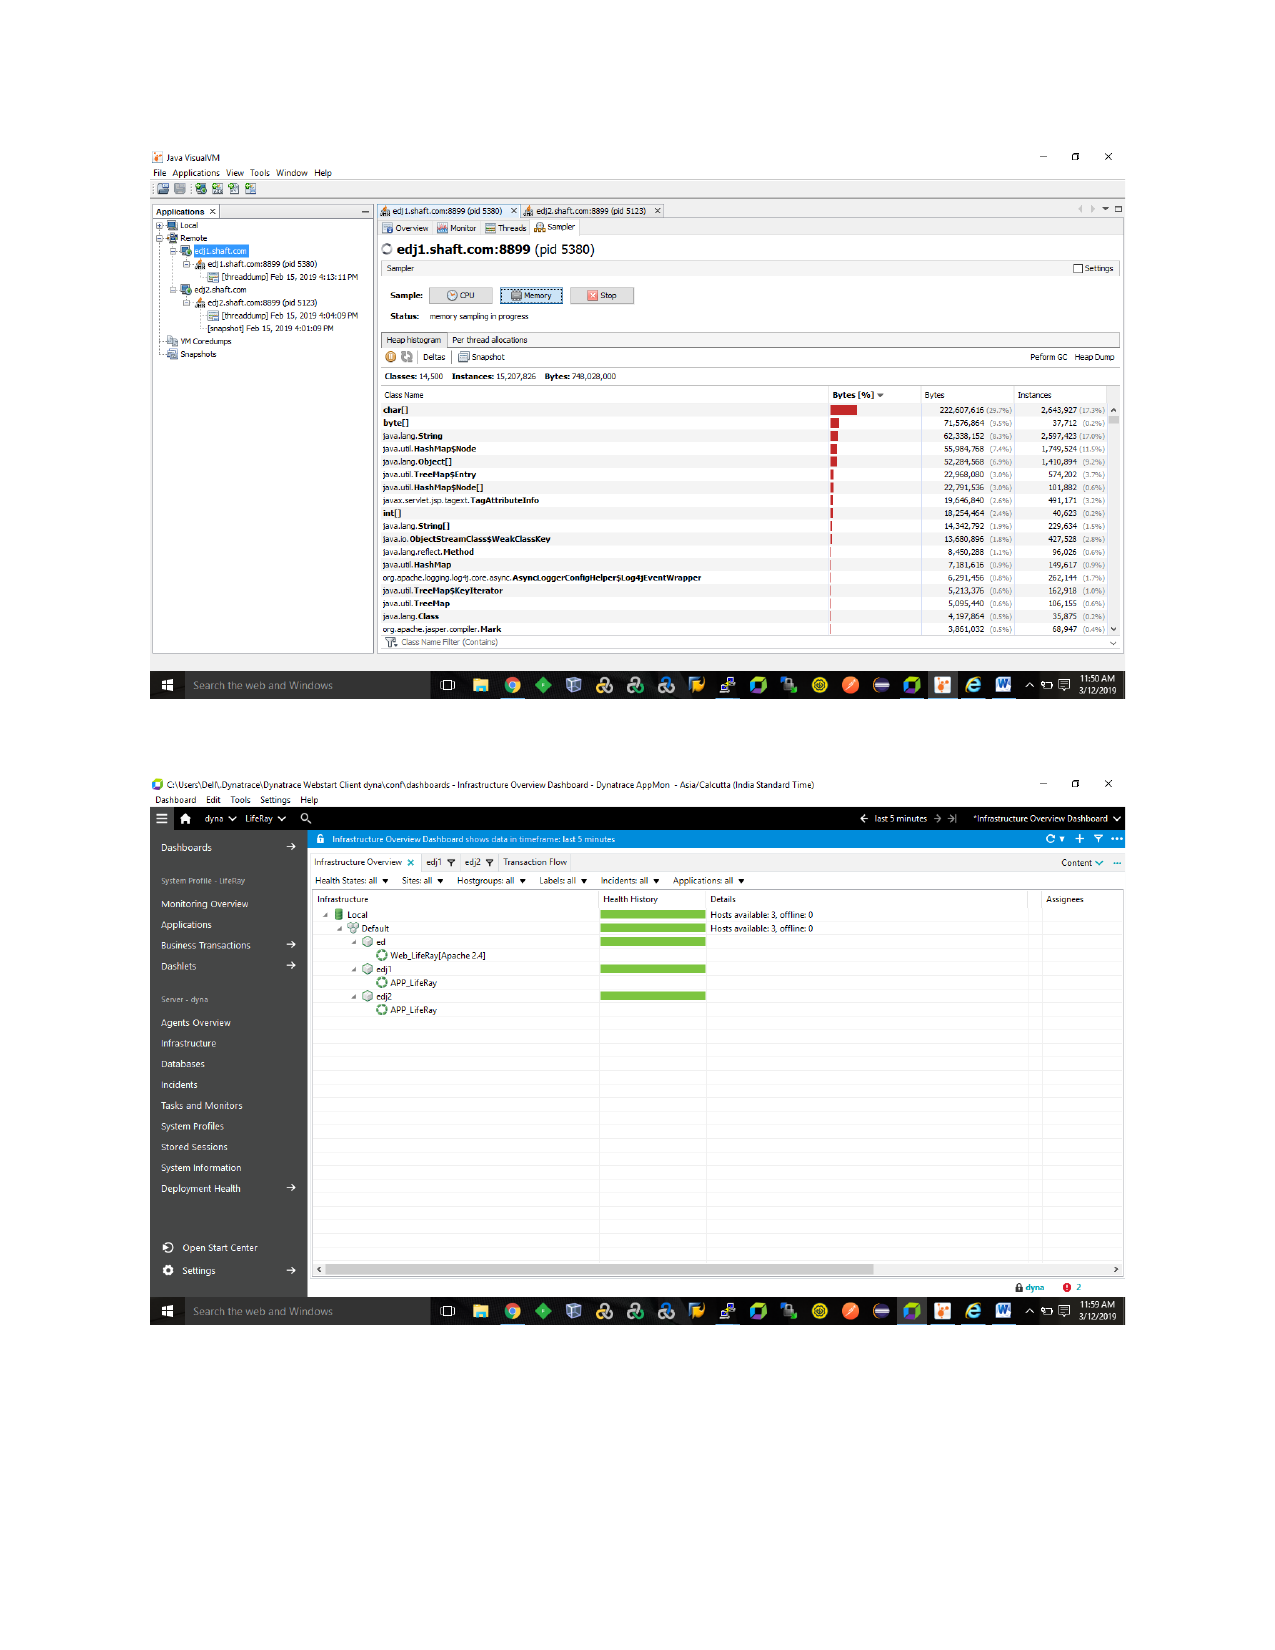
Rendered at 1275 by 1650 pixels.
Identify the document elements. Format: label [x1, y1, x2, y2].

picture [150, 150, 1125, 699]
picture [150, 776, 1125, 1325]
